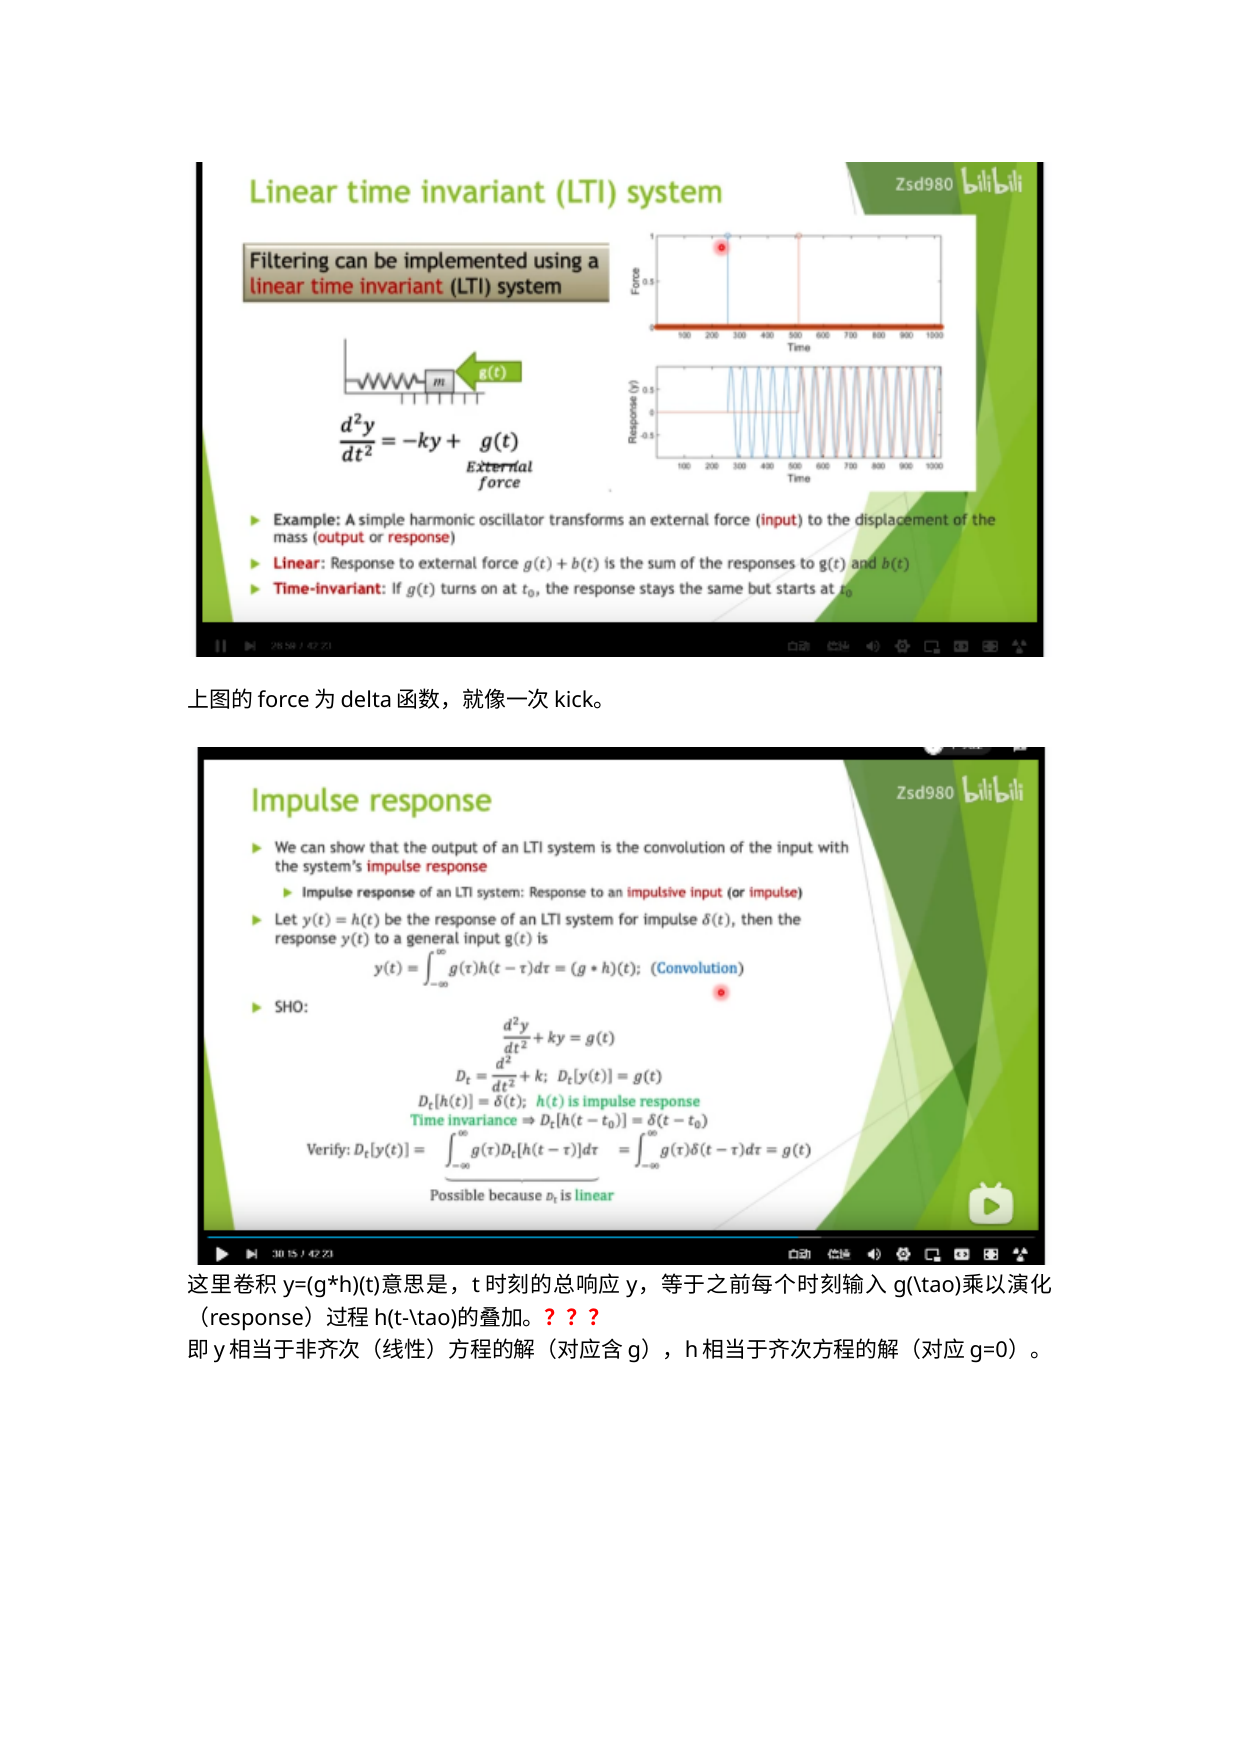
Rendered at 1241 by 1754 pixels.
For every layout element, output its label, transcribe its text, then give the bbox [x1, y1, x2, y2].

text 即y相当于非齐次（线性）方程的解（对应含g），h相当于齐次方程的解（对应g=0）。 [187, 1332, 1053, 1364]
picture [187, 162, 1053, 657]
text 上图的force为delta函数，就像一次kick。 [187, 682, 1053, 714]
text 这里卷积y=(g*h)(t)意思是，t时刻的总响应y，等于之前每个时刻输入g(\tao)乘以演化（response）过程h(t-\tao)的叠加。？？？ [187, 1267, 1053, 1332]
picture [187, 747, 1053, 1265]
